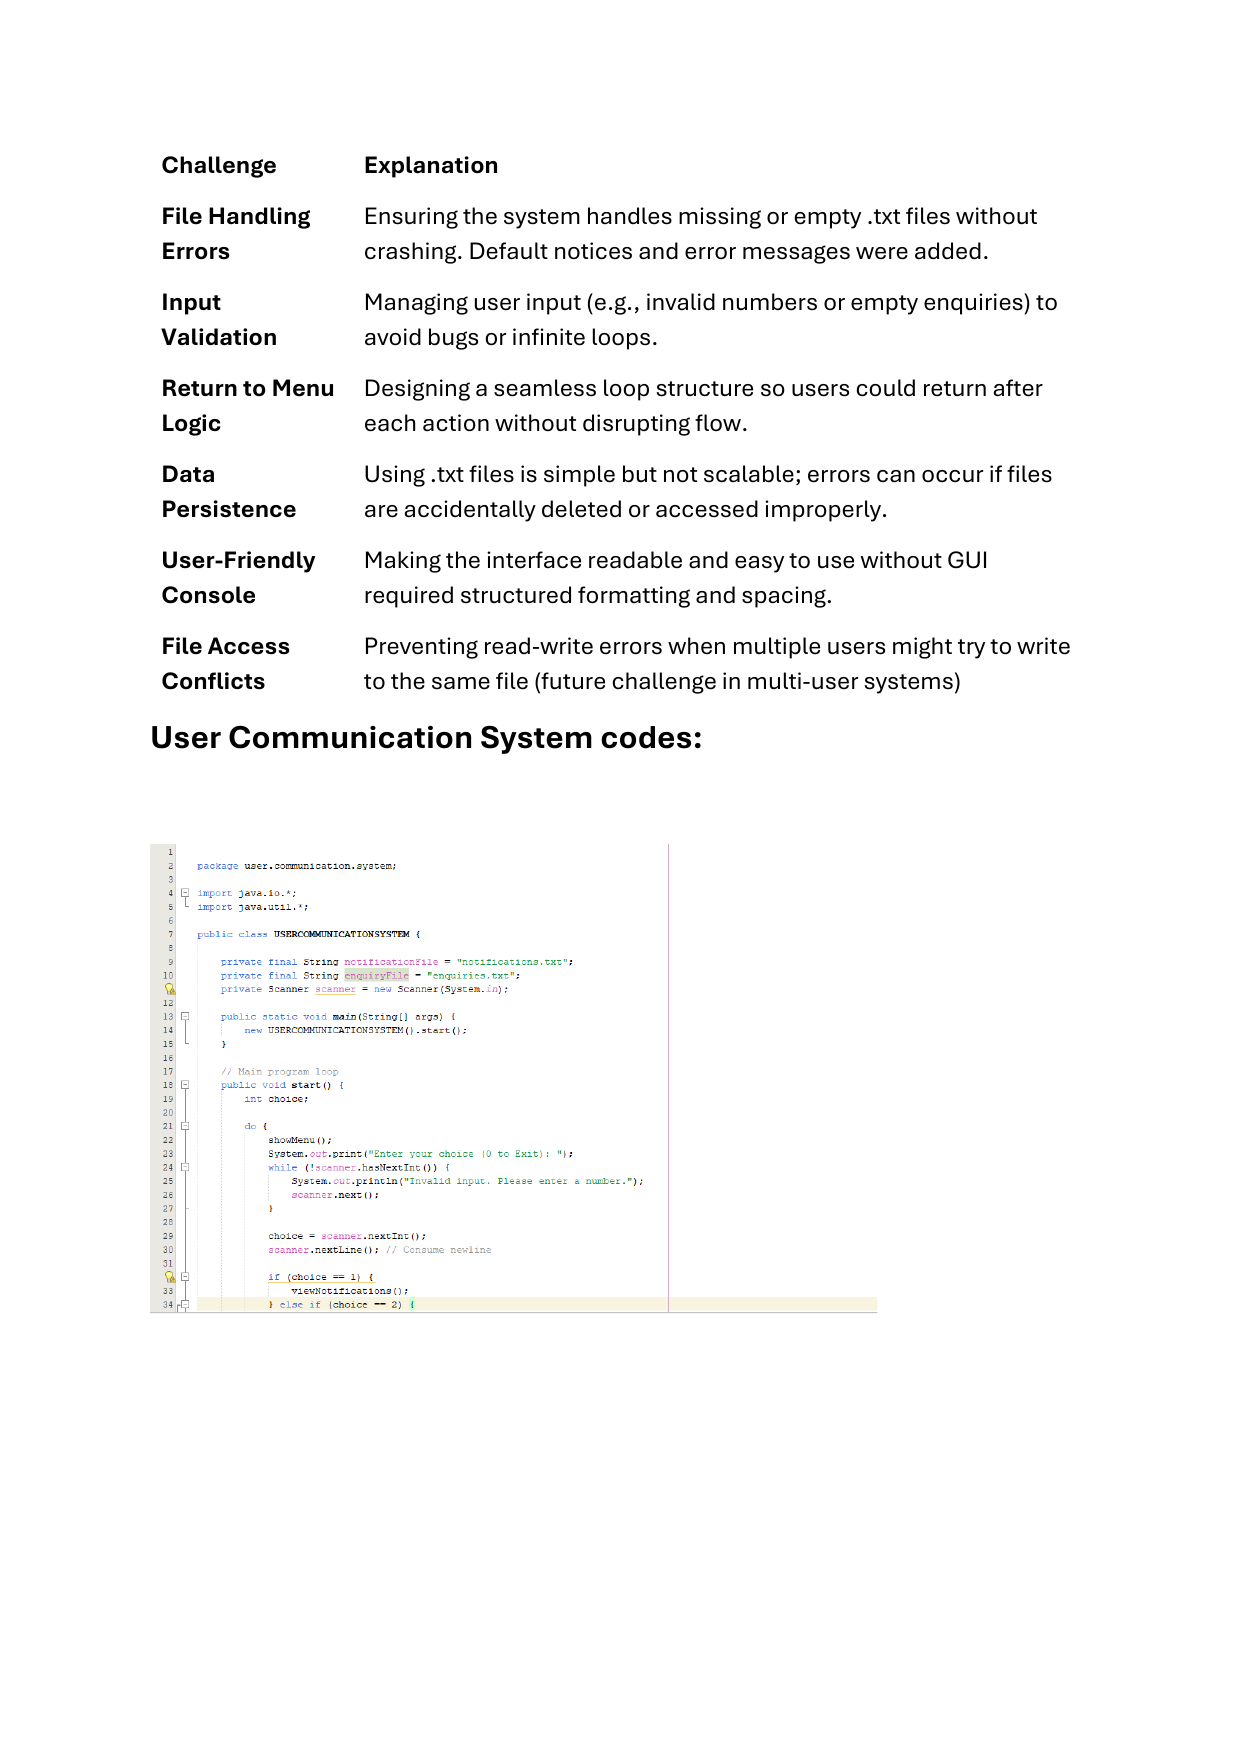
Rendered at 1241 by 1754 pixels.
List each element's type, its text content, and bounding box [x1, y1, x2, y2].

table_cell Return to Menu Logic [150, 373, 352, 459]
table_cell Input Validation [150, 287, 352, 373]
table_cell Designing a seamless loop structure so users could return after each action without disrupting flow. [353, 373, 1090, 459]
table_cell User-Friendly Console [150, 545, 352, 631]
table_cell Ensuring the system handles missing or empty .txt files without crashing. Default notices and error messages were added. [353, 201, 1090, 287]
text User Communication System codes: [150, 717, 1090, 758]
table_header Challenge [150, 150, 352, 201]
table_cell File Access Conflicts [150, 631, 352, 717]
table_cell Making the interface readable and easy to use without GUI required structured formatting and spacing. [353, 545, 1090, 631]
table_header Explanation [353, 150, 1090, 201]
table_cell Using .txt files is simple but not scalable; errors can occur if files are accidentally deleted or accessed improperly. [353, 459, 1090, 545]
picture [150, 844, 878, 1314]
table_cell Data Persistence [150, 459, 352, 545]
table_cell Preventing read-write errors when multiple users might try to write to the same file (future challenge in multi-user systems) [353, 631, 1090, 717]
table_cell Managing user input (e.g., invalid numbers or empty enquiries) to avoid bugs or infinite loops. [353, 287, 1090, 373]
table_cell File Handling Errors [150, 201, 352, 287]
